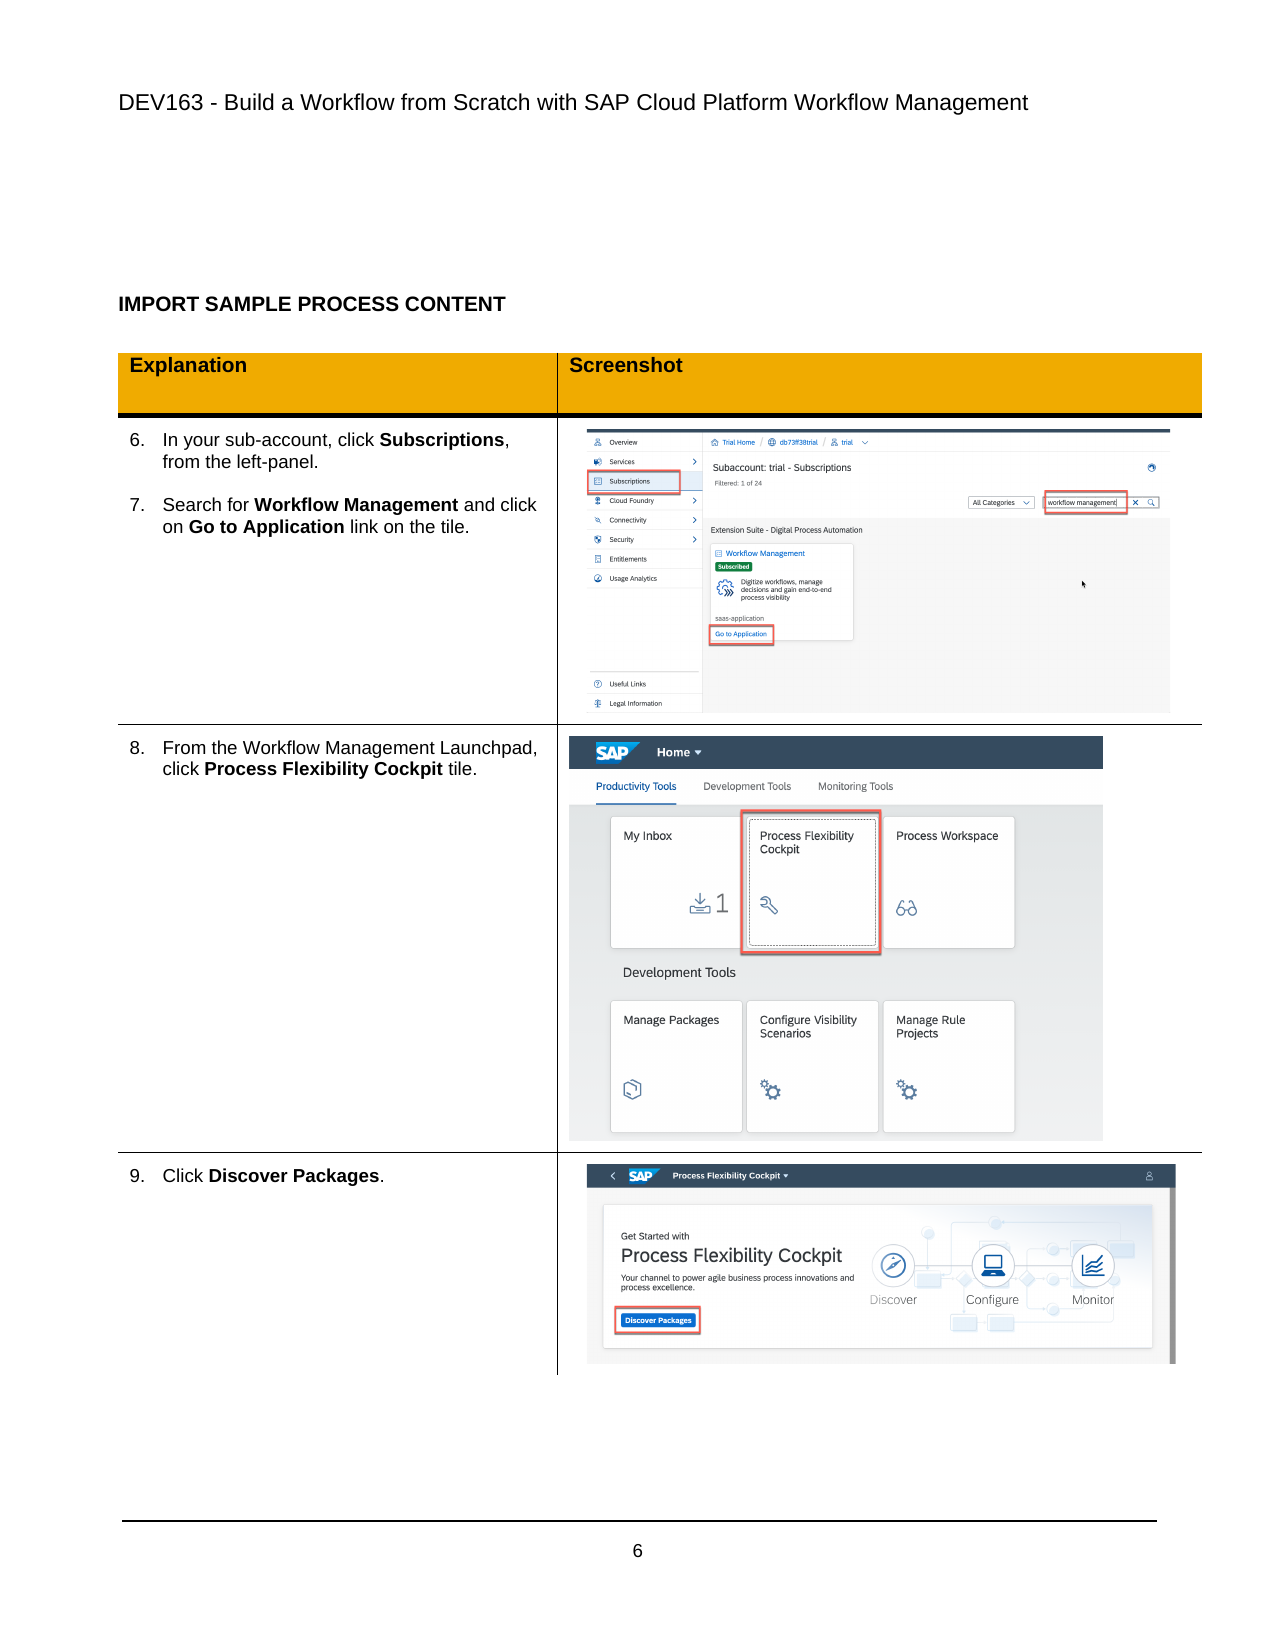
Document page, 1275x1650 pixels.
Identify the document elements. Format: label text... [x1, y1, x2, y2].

table_cell [558, 1153, 1202, 1375]
table_cell In your sub-account, click Subscriptions, from the left-panel. Search for Workflow Management and click on Go to Application link on the tile. [118, 418, 557, 724]
table_header Explanation [118, 353, 557, 413]
subtitle IMPORT SAMPLE PROCESS CONTENT [118, 292, 1157, 316]
picture [586, 429, 1171, 713]
picture [569, 736, 1103, 1141]
table_header Screenshot [558, 353, 1202, 413]
picture [586, 1164, 1176, 1364]
table_cell Click Discover Packages. [118, 1153, 557, 1375]
table_cell From the Workflow Management Launchpad, click Process Flexibility Cockpit tile. [118, 725, 557, 1152]
table_cell [558, 725, 1202, 1152]
table_cell [558, 418, 1202, 724]
